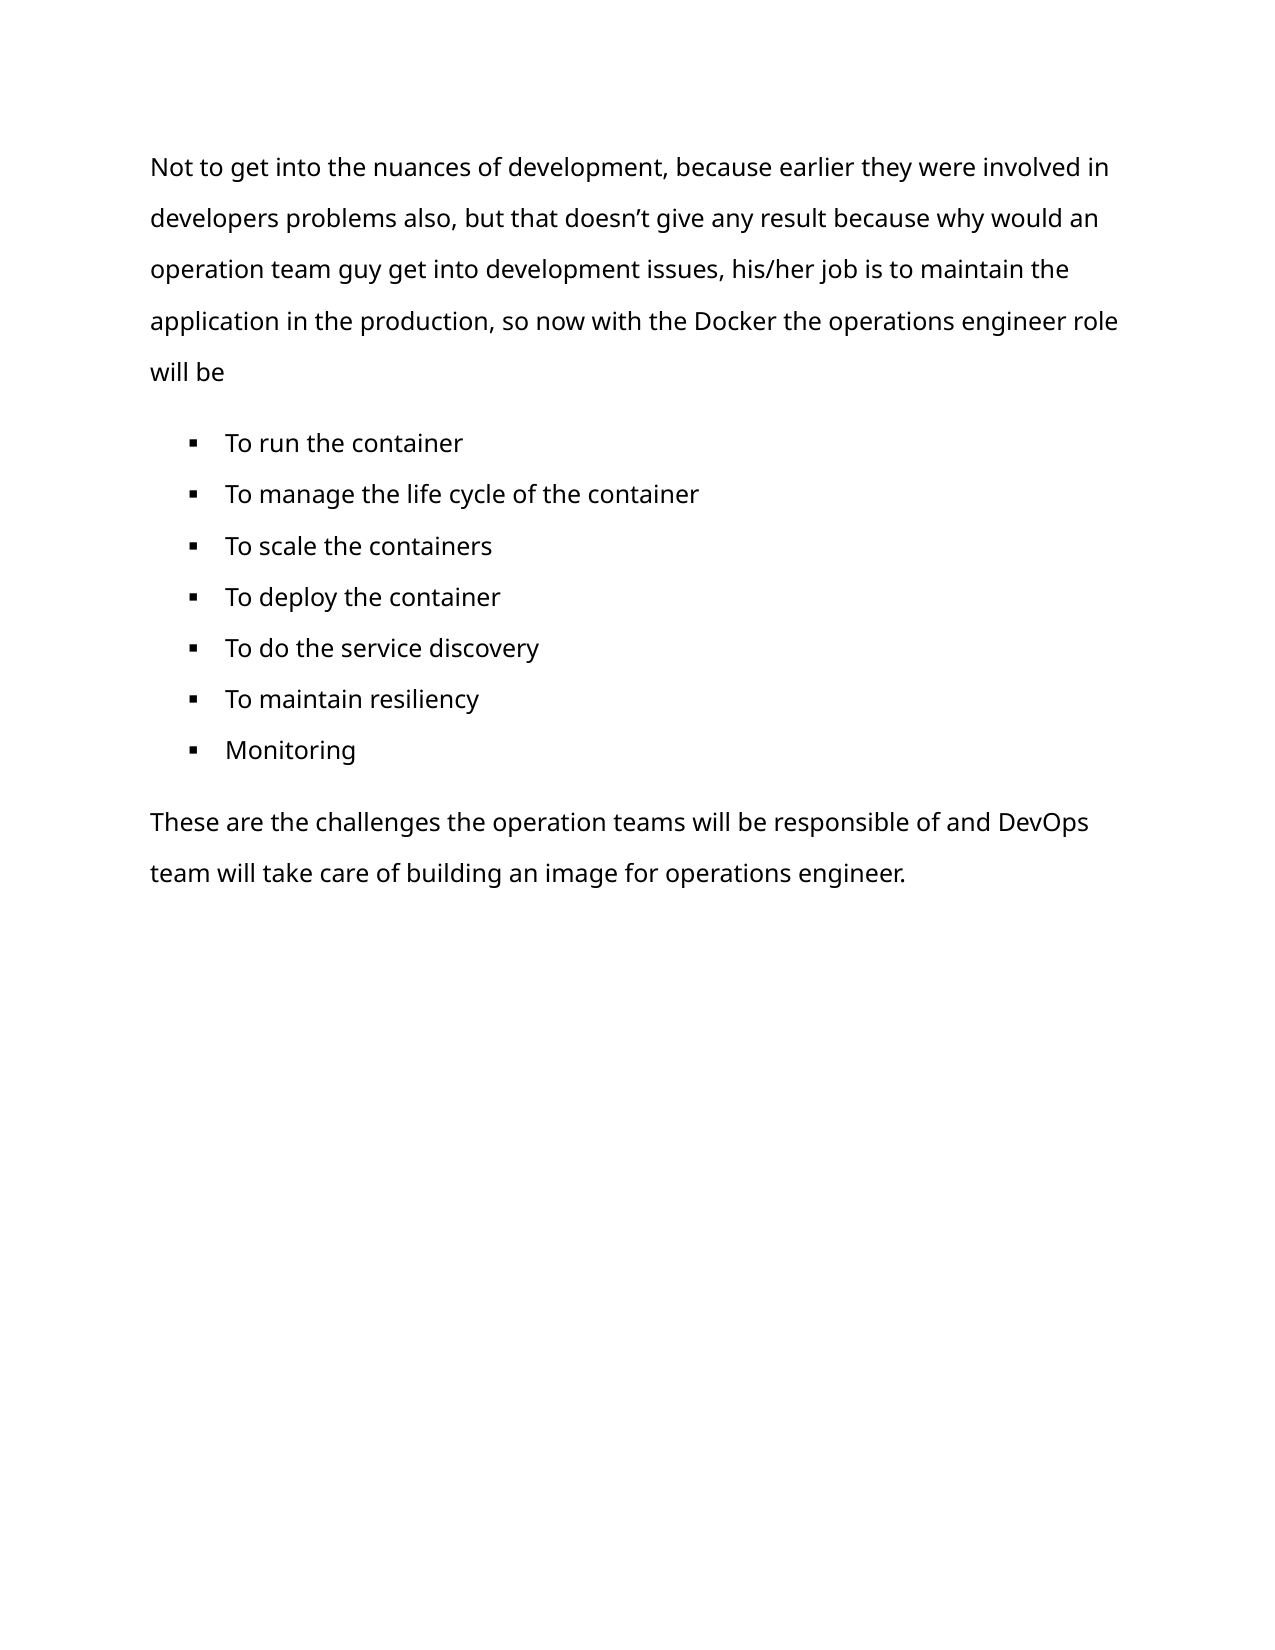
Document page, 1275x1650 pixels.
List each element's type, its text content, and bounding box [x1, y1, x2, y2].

list To scale the containers [187, 528, 1125, 562]
list Monitoring [187, 732, 1125, 766]
list To maintain resiliency [187, 681, 1125, 715]
text These are the challenges the operation teams will be responsible of and DevOps team will take care of building an image for operations engineer. [150, 804, 1125, 889]
list To do the service discovery [187, 630, 1125, 664]
text Not to get into the nuances of development, because earlier they were involved in developers problems also, but that doesn’t give any result because why would an operation team guy get into development issues, his/her job is to maintain the application in the production, so now with the Docker the operations engineer role will be [150, 150, 1125, 388]
list To manage the life cycle of the container [187, 477, 1125, 511]
list To run the container [187, 426, 1125, 460]
list To deploy the container [187, 579, 1125, 613]
